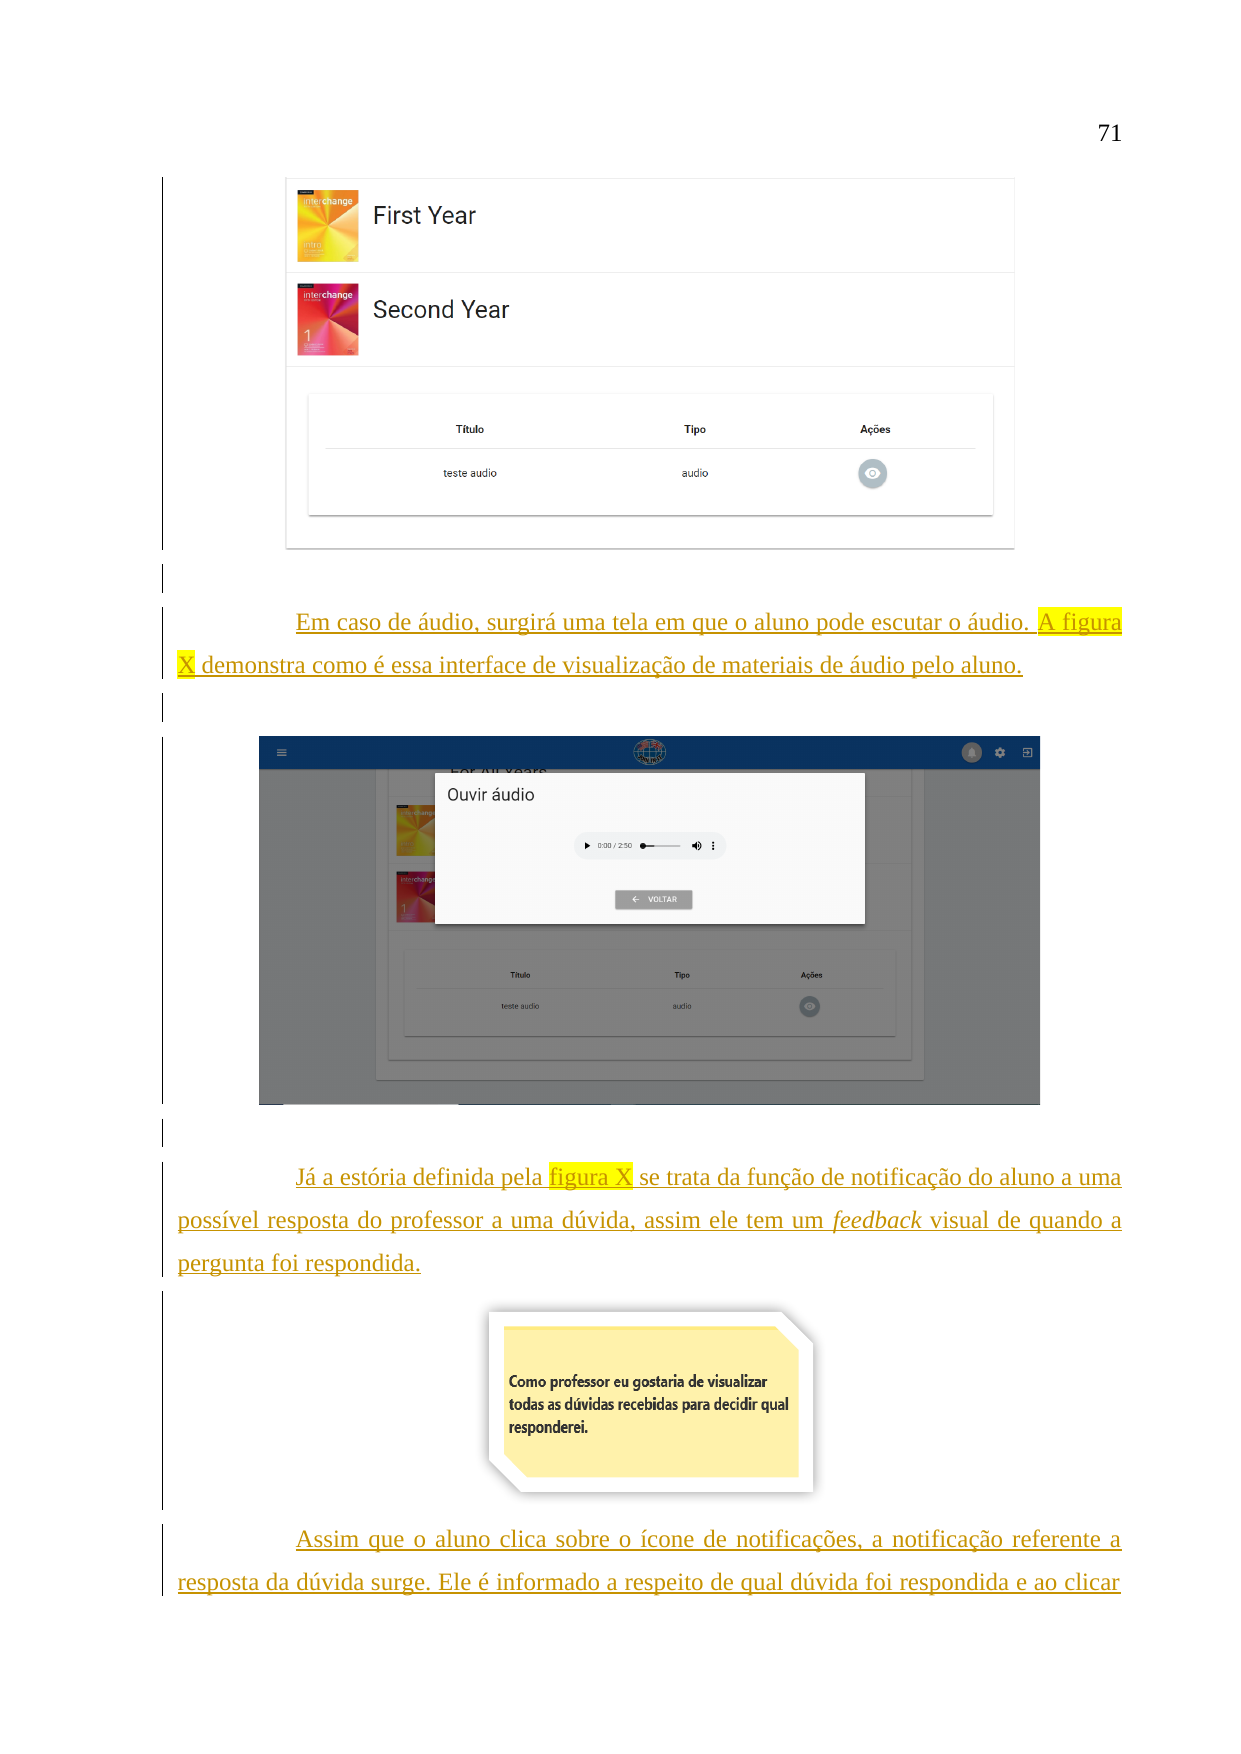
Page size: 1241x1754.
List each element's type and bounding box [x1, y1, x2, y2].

picture [284, 177, 1015, 550]
picture [259, 736, 1041, 1105]
picture [504, 1327, 798, 1477]
